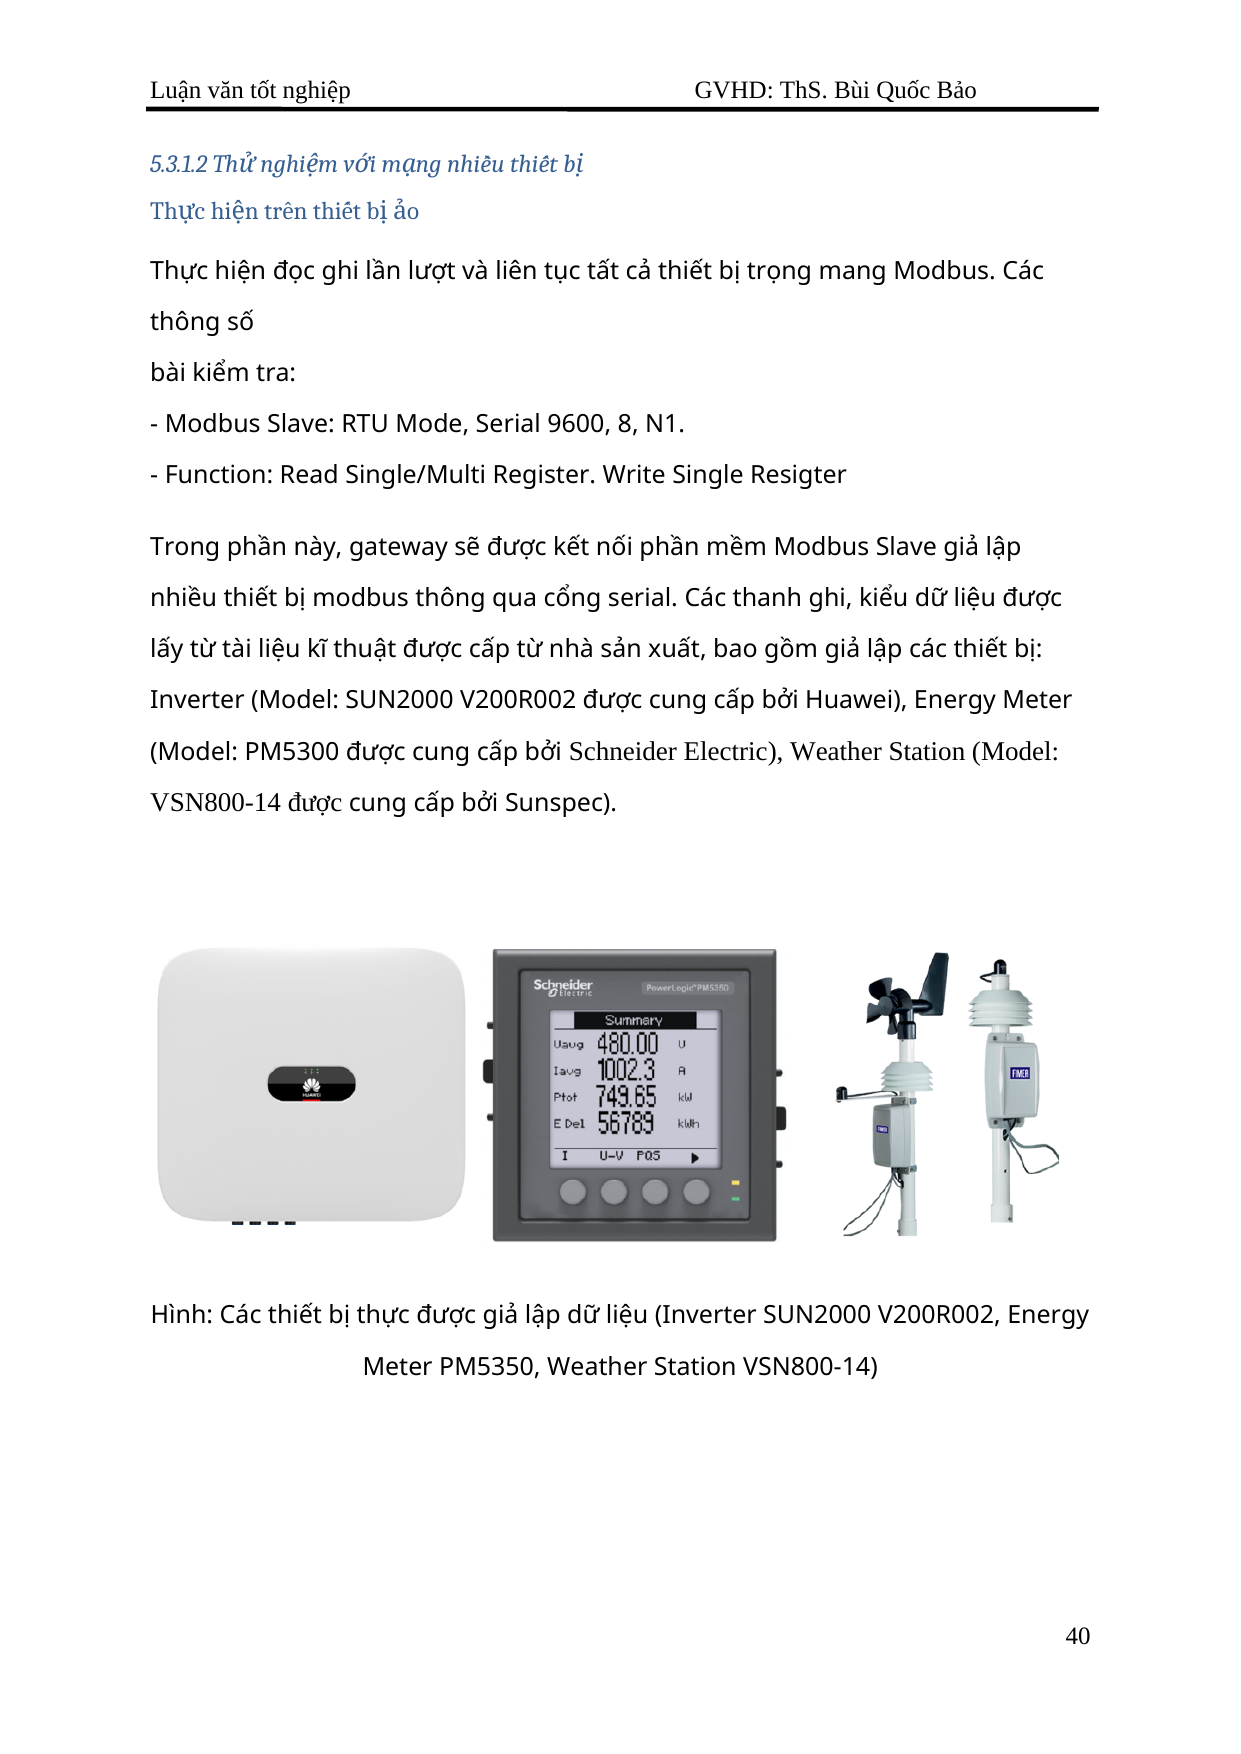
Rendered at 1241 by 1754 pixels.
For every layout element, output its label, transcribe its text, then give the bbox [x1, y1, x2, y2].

text Thực hiện đọc ghi lần lượt và liên tục tất cả thiết bị trọng mang Modbus. Các thông số bài kiểm tra: - Modbus Slave: RTU Mode, Serial 9600, 8, N1. - Function: Read Single/Multi Register. Write Single Resigter [150, 253, 1090, 491]
subtitle 5.3.1.2 Thử nghiệm với mạng nhiều thiết bị [150, 150, 1090, 179]
picture [150, 927, 1091, 1262]
subtitle Thực hiện trên thiết bị ảo [150, 197, 1090, 226]
text Hình: Các thiết bị thực được giả lập dữ liệu (Inverter SUN2000 V200R002, Energy Meter PM5350, Weather Station VSN800-14) [150, 1297, 1090, 1382]
text Trong phần này, gateway sẽ được kết nối phần mềm Modbus Slave giả lập nhiều thiết bị modbus thông qua cổng serial. Các thanh ghi, kiểu dữ liệu được lấy từ tài liệu kĩ thuật được cấp từ nhà sản xuất, bao gồm giả lập các thiết bị: Inverter (Model: SUN2000 V200R002 được cung cấp bởi Huawei), Energy Meter (Model: PM5300 được cung cấp bởi Schneider Electric), Weather Station (Model: VSN800-14 được cung cấp bởi Sunspec). [150, 529, 1090, 818]
